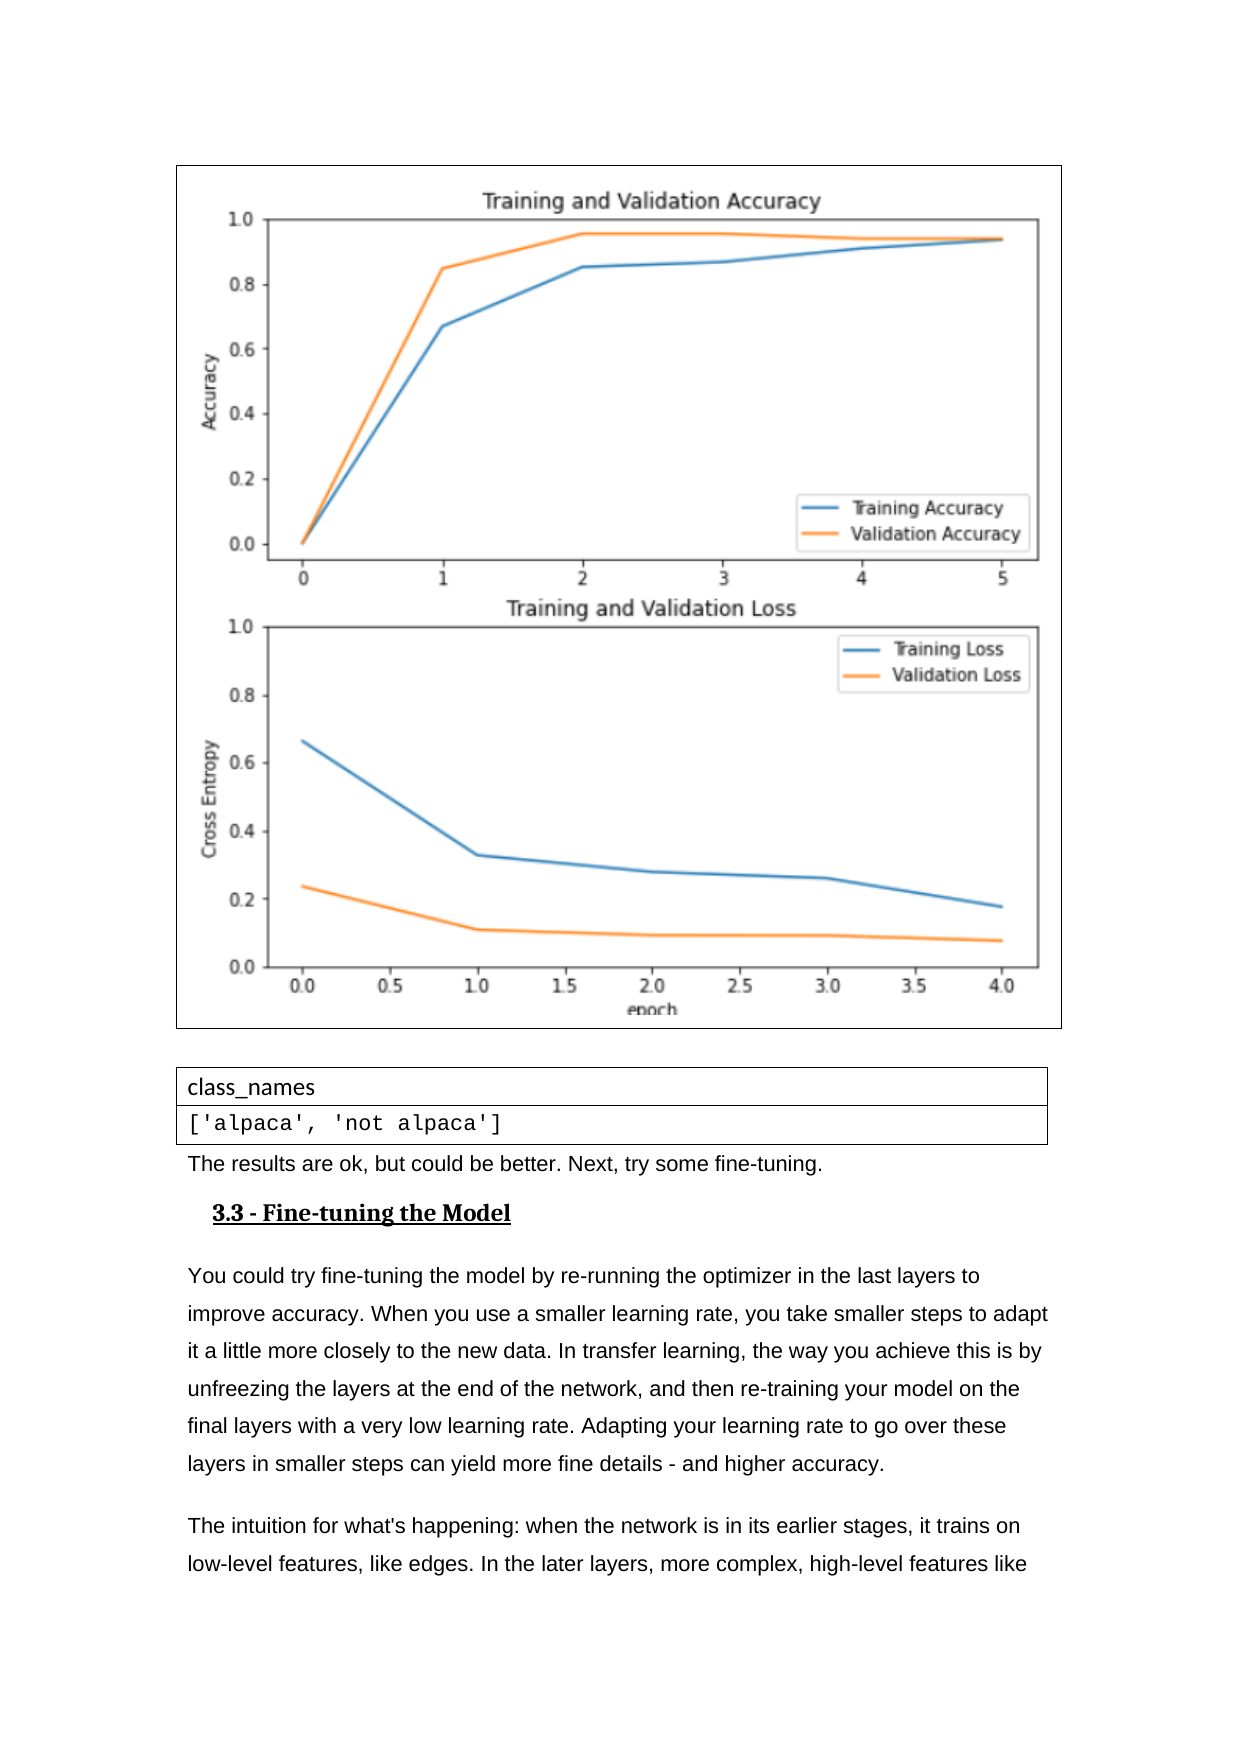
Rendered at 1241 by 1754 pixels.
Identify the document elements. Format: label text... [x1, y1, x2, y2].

table_header class_names [177, 1068, 1047, 1105]
text The results are ok, but could be better. Next, try some fine-tuning. [187, 1145, 1053, 1182]
table_cell [177, 166, 1061, 1028]
text You could try fine-tuning the model by re-running the optimizer in the last layers to improve accuracy. When you use a smaller learning rate, you take smaller steps to adapt it a little more closely to the new data. In transfer learning, the way you achieve this is by unfreezing the layers at the end of the network, and then re-training your model on the final layers with a very low learning rate. Adapting your learning rate to go over these layers in smaller steps can yield more fine details - and higher accuracy. [187, 1257, 1053, 1482]
subtitle 3.3 - Fine-tuning the Model [212, 1195, 1053, 1232]
picture [187, 178, 1050, 1015]
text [187, 1507, 1053, 1582]
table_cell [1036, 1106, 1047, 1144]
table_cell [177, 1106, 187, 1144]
